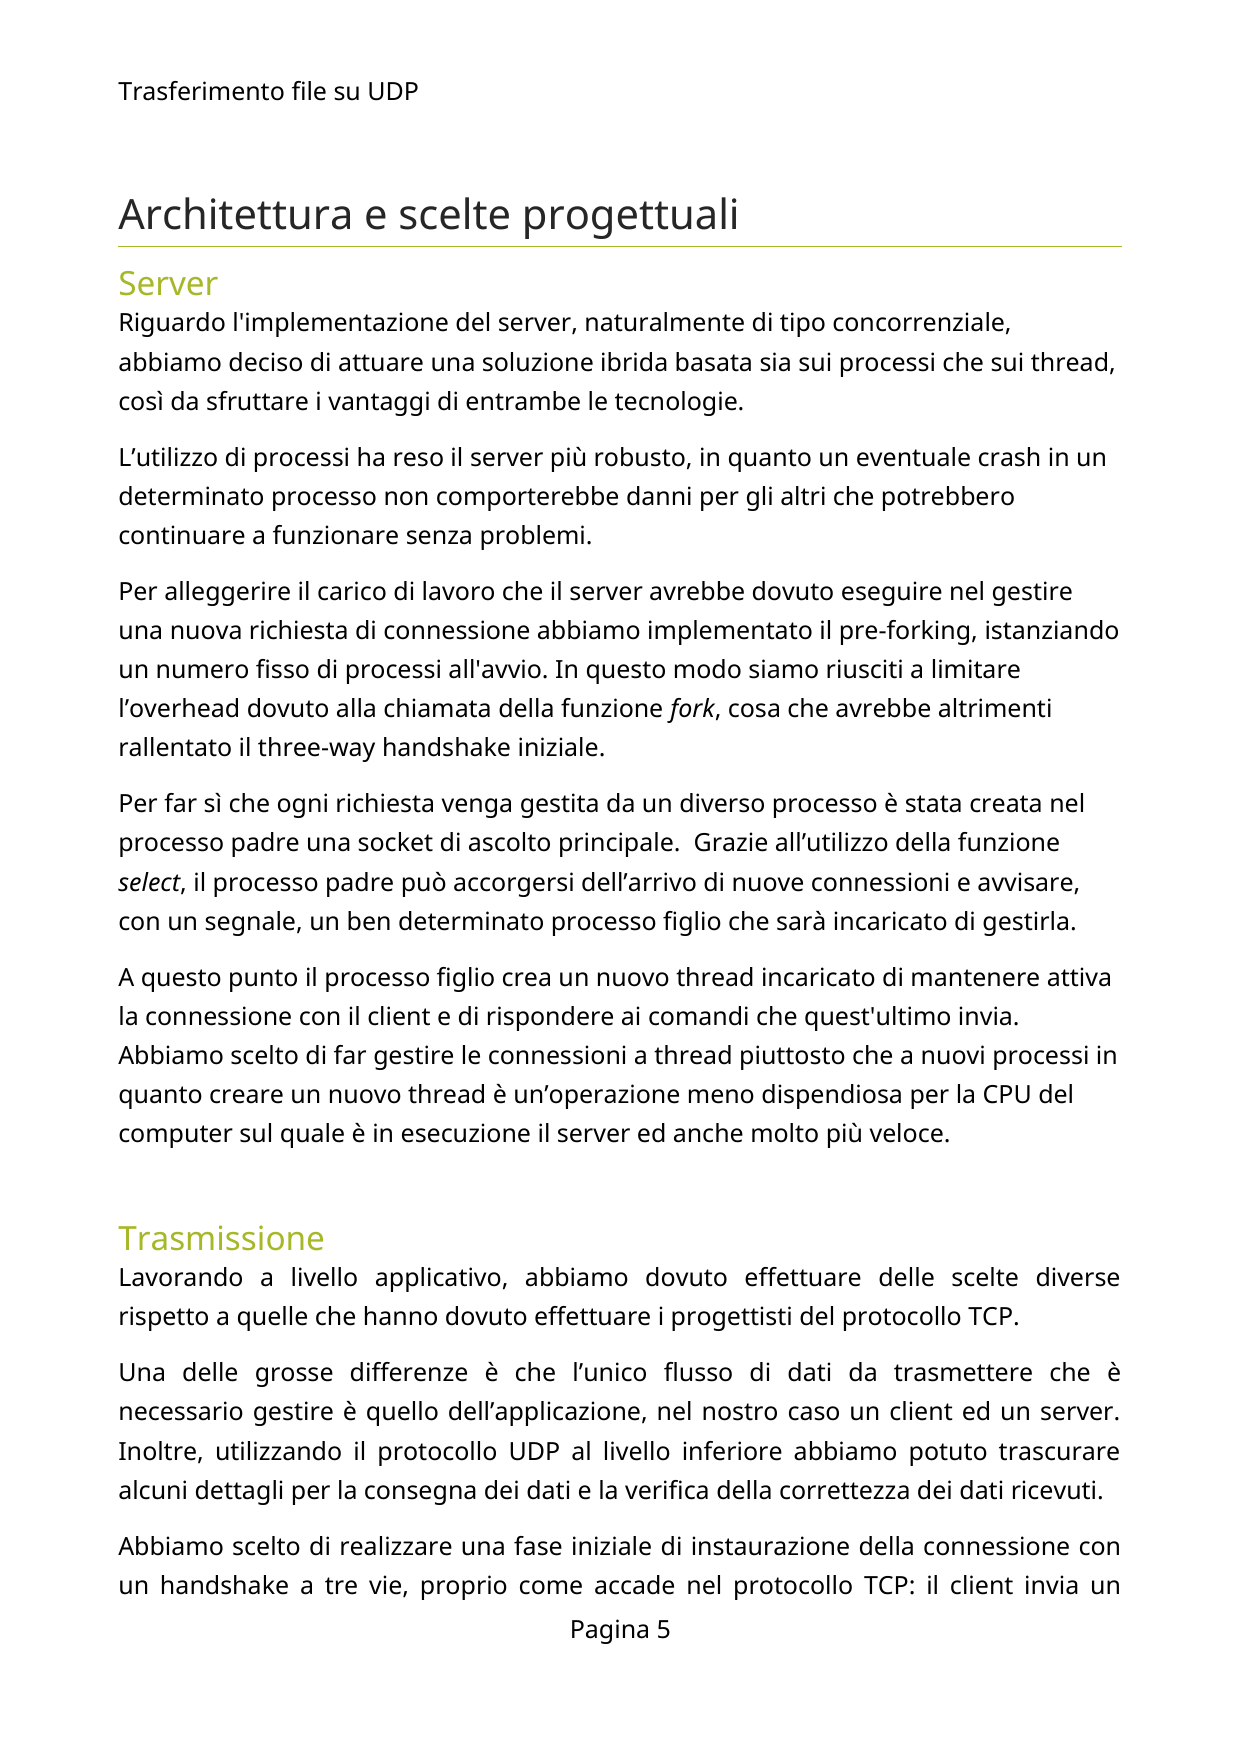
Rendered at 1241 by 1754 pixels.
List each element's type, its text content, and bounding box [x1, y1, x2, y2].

text Una delle grosse differenze è che l’unico flusso di dati da trasmettere che è necessario gestire è quello dell’applicazione, nel nostro caso un client ed un server. Inoltre, utilizzando il protocollo UDP al livello inferiore abbiamo potuto trascurare alcuni dettagli per la consegna dei dati e la verifica della correttezza dei dati ricevuti. [118, 1355, 1122, 1506]
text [118, 1528, 1122, 1601]
text A questo punto il processo figlio crea un nuovo thread incaricato di mantenere attiva la connessione con il client e di rispondere ai comandi che quest'ultimo invia. Abbiamo scelto di far gestire le connessioni a thread piuttosto che a nuovi processi in quanto creare un nuovo thread è un’operazione meno dispendiosa per la CPU del computer sul quale è in esecuzione il server ed anche molto più veloce. [118, 959, 1122, 1150]
text Per far sì che ogni richiesta venga gestita da un diverso processo è stata creata nel processo padre una socket di ascolto principale. Grazie all’utilizzo della funzione select, il processo padre può accorgersi dell’arrivo di nuove connessioni e avvisare, con un segnale, un ben determinato processo figlio che sarà incaricato di gestirla. [118, 786, 1122, 937]
text Riguardo l'implementazione del server, naturalmente di tipo concorrenziale, abbiamo deciso di attuare una soluzione ibrida basata sia sui processi che sui thread, così da sfruttare i vantaggi di entrambe le tecnologie. [118, 305, 1122, 417]
text Per alleggerire il carico di lavoro che il server avrebbe dovuto eseguire nel gestire una nuova richiesta di connessione abbiamo implementato il pre-forking, istanziando un numero fisso di processi all'avvio. In questo modo siamo riusciti a limitare l’overhead dovuto alla chiamata della funzione fork, cosa che avrebbe altrimenti rallentato il three-way handshake iniziale. [118, 573, 1122, 764]
text L’utilizzo di processi ha reso il server più robusto, in quanto un eventuale crash in un determinato processo non comporterebbe danni per gli altri che potrebbero continuare a funzionare senza problemi. [118, 439, 1122, 552]
subtitle Server [118, 259, 1122, 305]
subtitle Trasmissione [118, 1214, 1122, 1260]
subtitle Architettura e scelte progettuali [118, 185, 1122, 246]
text Lavorando a livello applicativo, abbiamo dovuto effettuare delle scelte diverse rispetto a quelle che hanno dovuto effettuare i progettisti del protocollo TCP. [118, 1260, 1122, 1333]
